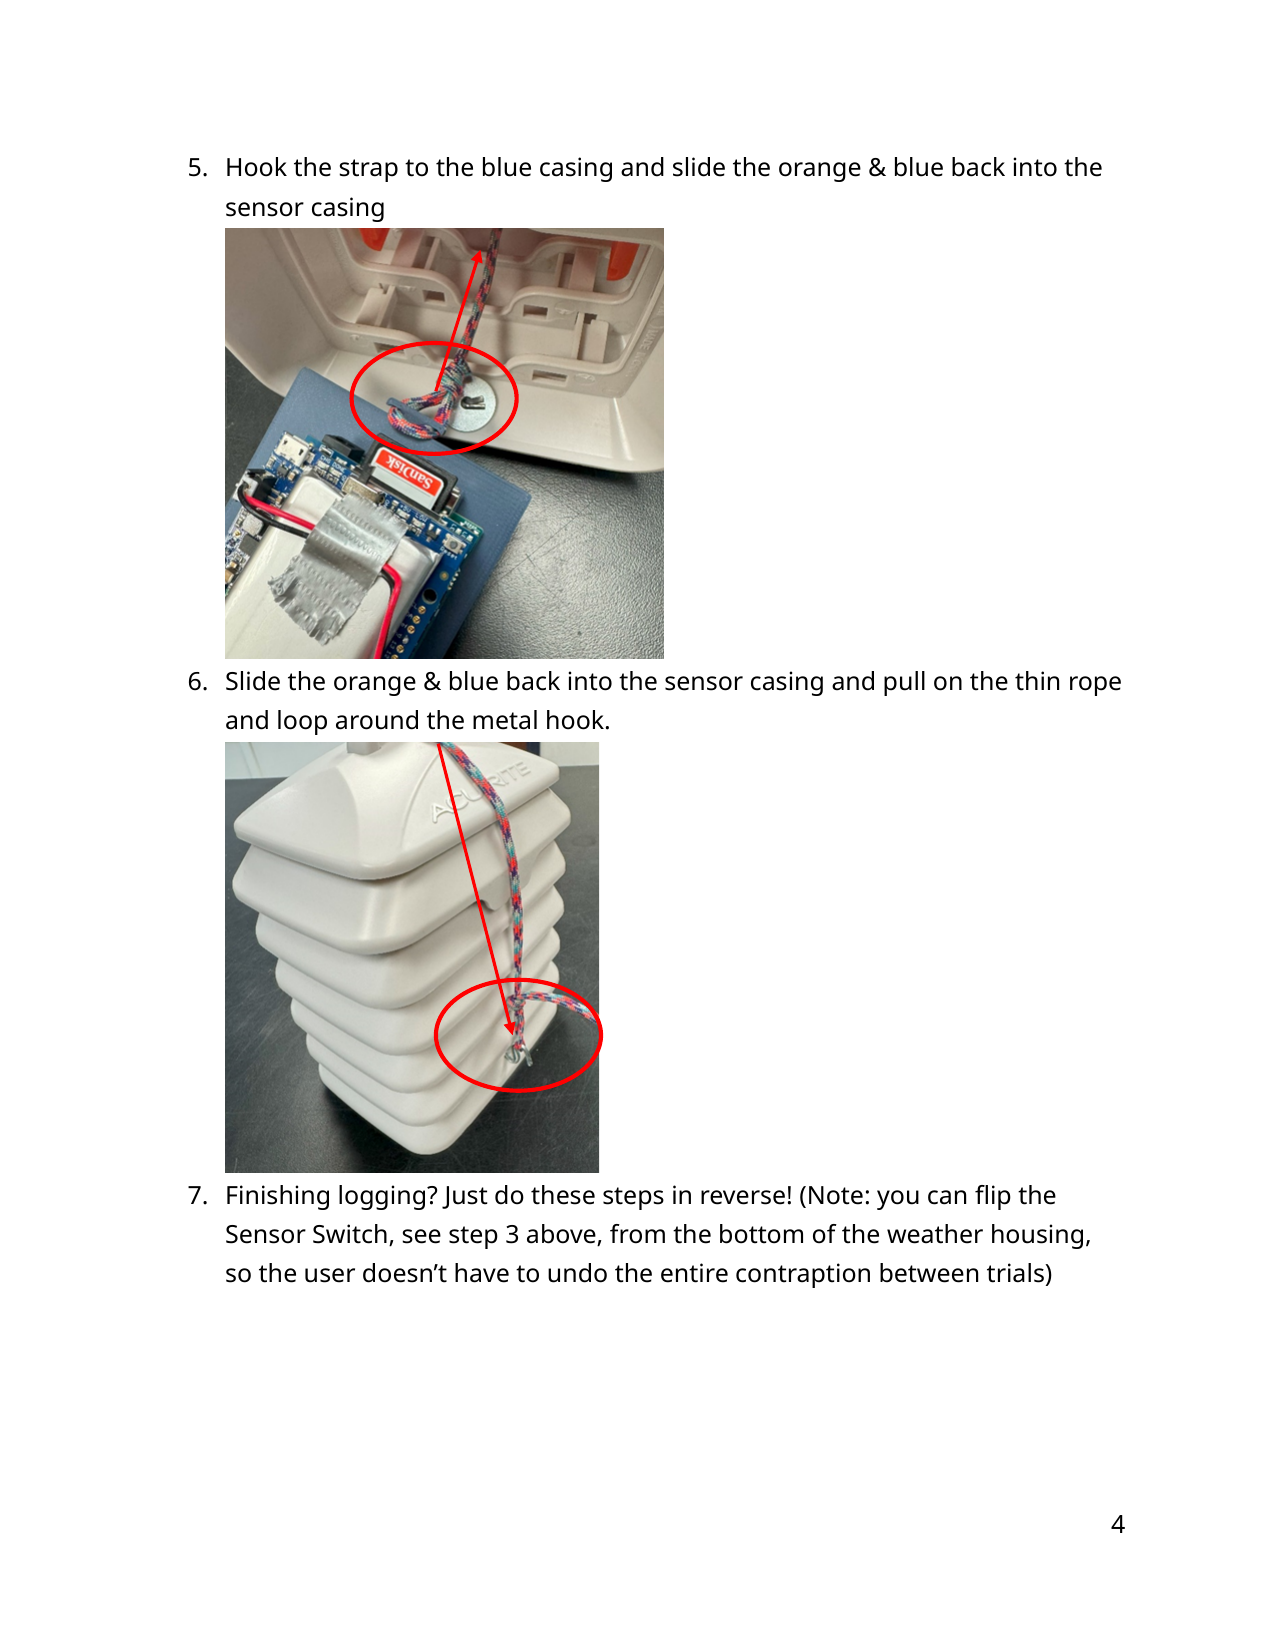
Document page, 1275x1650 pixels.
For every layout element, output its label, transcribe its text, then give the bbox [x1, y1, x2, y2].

picture [439, 982, 598, 1088]
list Finishing logging? Just do these steps in reverse! (Note: you can flip the Sensor Switch, see step 3 above, from the bottom of the weather housing, so the user doesn’t have to undo the entire contraption between trials) [187, 1178, 1125, 1290]
picture [225, 742, 600, 1173]
picture [225, 228, 664, 659]
